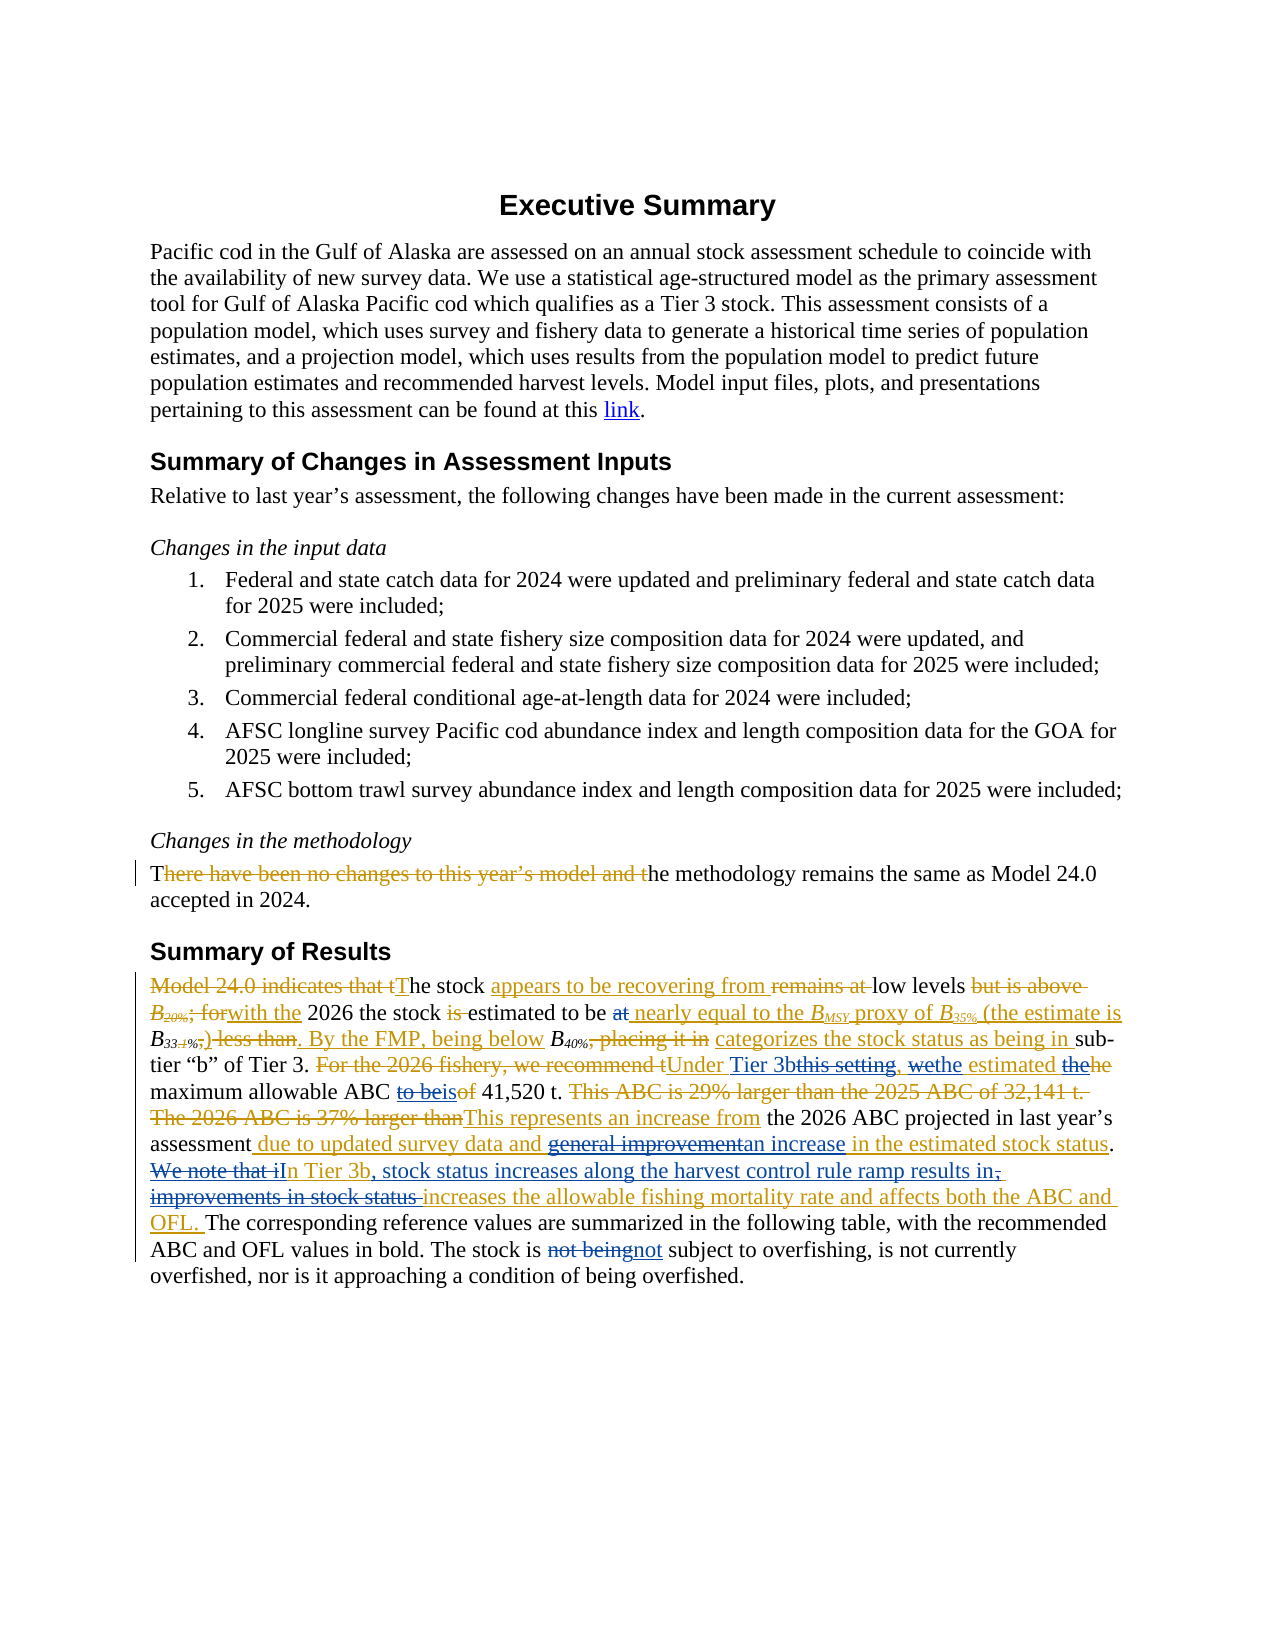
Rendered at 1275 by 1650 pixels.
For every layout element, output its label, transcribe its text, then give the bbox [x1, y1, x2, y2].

list AFSC bottom trawl survey abundance index and length composition data for 2025 were included; [187, 776, 1125, 802]
subtitle Changes in the methodology [75, 827, 1125, 853]
text The methodology remains the same as Model 24.0 accepted in 2024. [150, 859, 1125, 912]
list AFSC longline survey Pacific cod abundance index and length composition data for the GOA for 2025 were included; [187, 717, 1125, 769]
text Relative to last year’s assessment, the following changes have been made in the current assessment: [150, 482, 1125, 508]
subtitle Executive Summary [150, 187, 1125, 221]
subtitle Summary of Results [150, 937, 1125, 966]
list Commercial federal and state fishery size composition data for 2024 were updated, and preliminary commercial federal and state fishery size composition data for 2025 were included; [187, 625, 1125, 678]
text he stock low levels 2026 the stock estimated to be B33% B40% sub-tier “b” of Tier 3. maximum allowable ABC 41,520 t. the 2026 ABC projected in last year’s assessment. The corresponding reference values are summarized in the following table, with the recommended ABC and OFL values in bold. The stock is subject to overfishing, is not currently overfished, nor is it approaching a condition of being overfished. [150, 972, 1125, 1288]
subtitle Changes in the input data [75, 533, 1125, 560]
text Pacific cod in the Gulf of Alaska are assessed on an annual stock assessment schedule to coincide with the availability of new survey data. We use a statistical age-structured model as the primary assessment tool for Gulf of Alaska Pacific cod which qualifies as a Tier 3 stock. This assessment consists of a population model, which uses survey and fishery data to generate a historical time series of population estimates, and a projection model, which uses results from the population model to predict future population estimates and recommended harvest levels. Model input files, plots, and presentations pertaining to this assessment can be found at this link. [150, 238, 1125, 422]
list Commercial federal conditional age-at-length data for 2024 were included; [187, 684, 1125, 710]
subtitle Summary of Changes in Assessment Inputs [150, 447, 1125, 476]
list Federal and state catch data for 2024 were updated and preliminary federal and state catch data for 2025 were included; [187, 566, 1125, 619]
